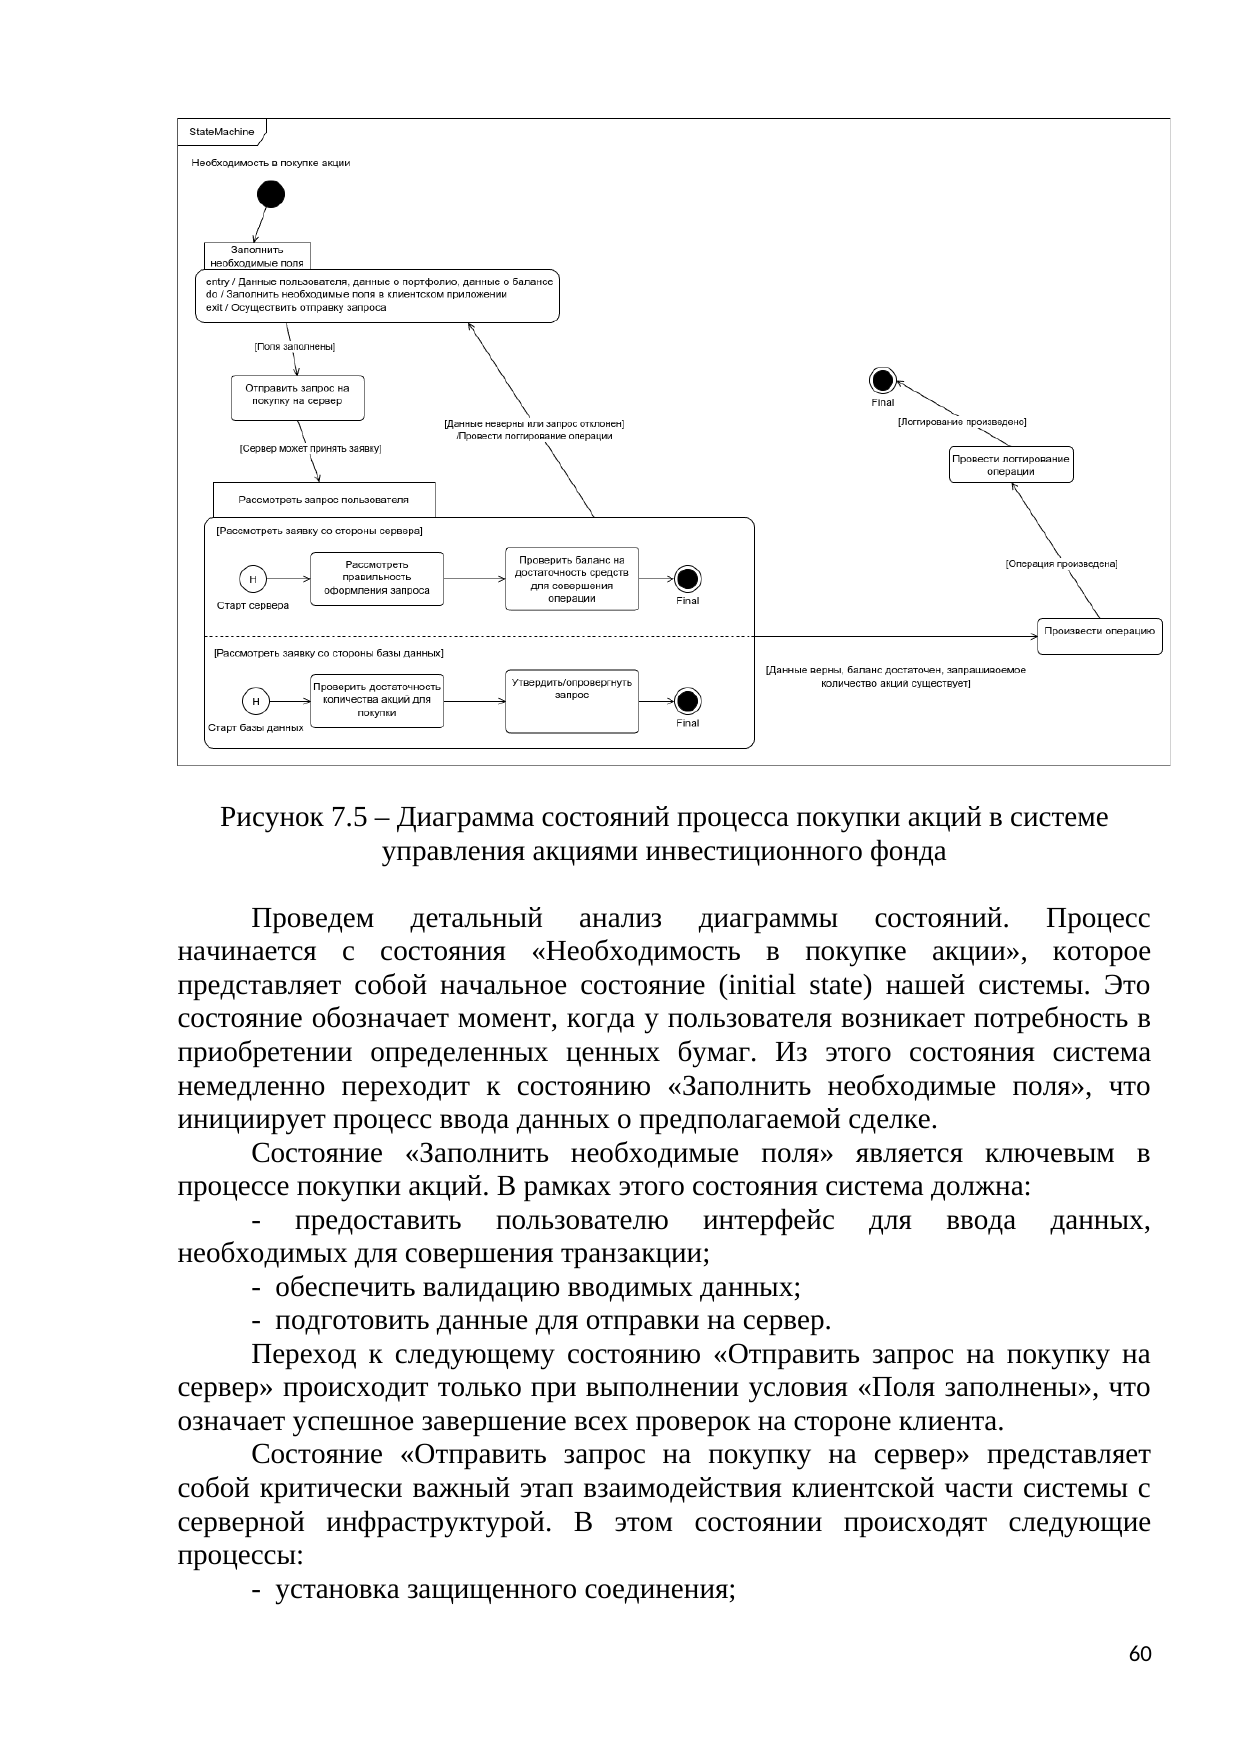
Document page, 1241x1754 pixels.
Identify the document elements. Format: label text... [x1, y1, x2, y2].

text Проведем детальный анализ диаграммы состояний. Процесс начинается с состояния «Необходимость в покупке акции», которое представляет собой начальное состояние (initial state) нашей системы. Это состояние обозначает момент, когда у пользователя возникает потребность в приобретении определенных ценных бумаг. Из этого состояния система немедленно переходит к состоянию «Заполнить необходимые поля», что инициирует процесс ввода данных о предполагаемой сделке. [177, 900, 1152, 1135]
text Состояние «Отправить запрос на покупку на сервер» представляет собой критически важный этап взаимодействия клиентской части системы с серверной инфраструктурой. В этом состоянии происходят следующие процессы: [177, 1437, 1152, 1571]
text - установка защищенного соединения; [177, 1571, 1152, 1604]
picture [177, 118, 1171, 766]
text Рисунок 7.5 – Диаграмма состояний процесса покупки акций в системе управления акциями инвестиционного фонда [177, 799, 1152, 866]
text - подготовить данные для отправки на сервер. [177, 1302, 1152, 1336]
text - предоставить пользователю интерфейс для ввода данных, необходимых для совершения транзакции; [177, 1202, 1152, 1269]
text Переход к следующему состоянию «Отправить запрос на покупку на сервер» происходит только при выполнении условия «Поля заполнены», что означает успешное завершение всех проверок на стороне клиента. [177, 1336, 1152, 1437]
text - обеспечить валидацию вводимых данных; [177, 1269, 1152, 1302]
text Состояние «Заполнить необходимые поля» является ключевым в процессе покупки акций. В рамках этого состояния система должна: [177, 1135, 1152, 1202]
